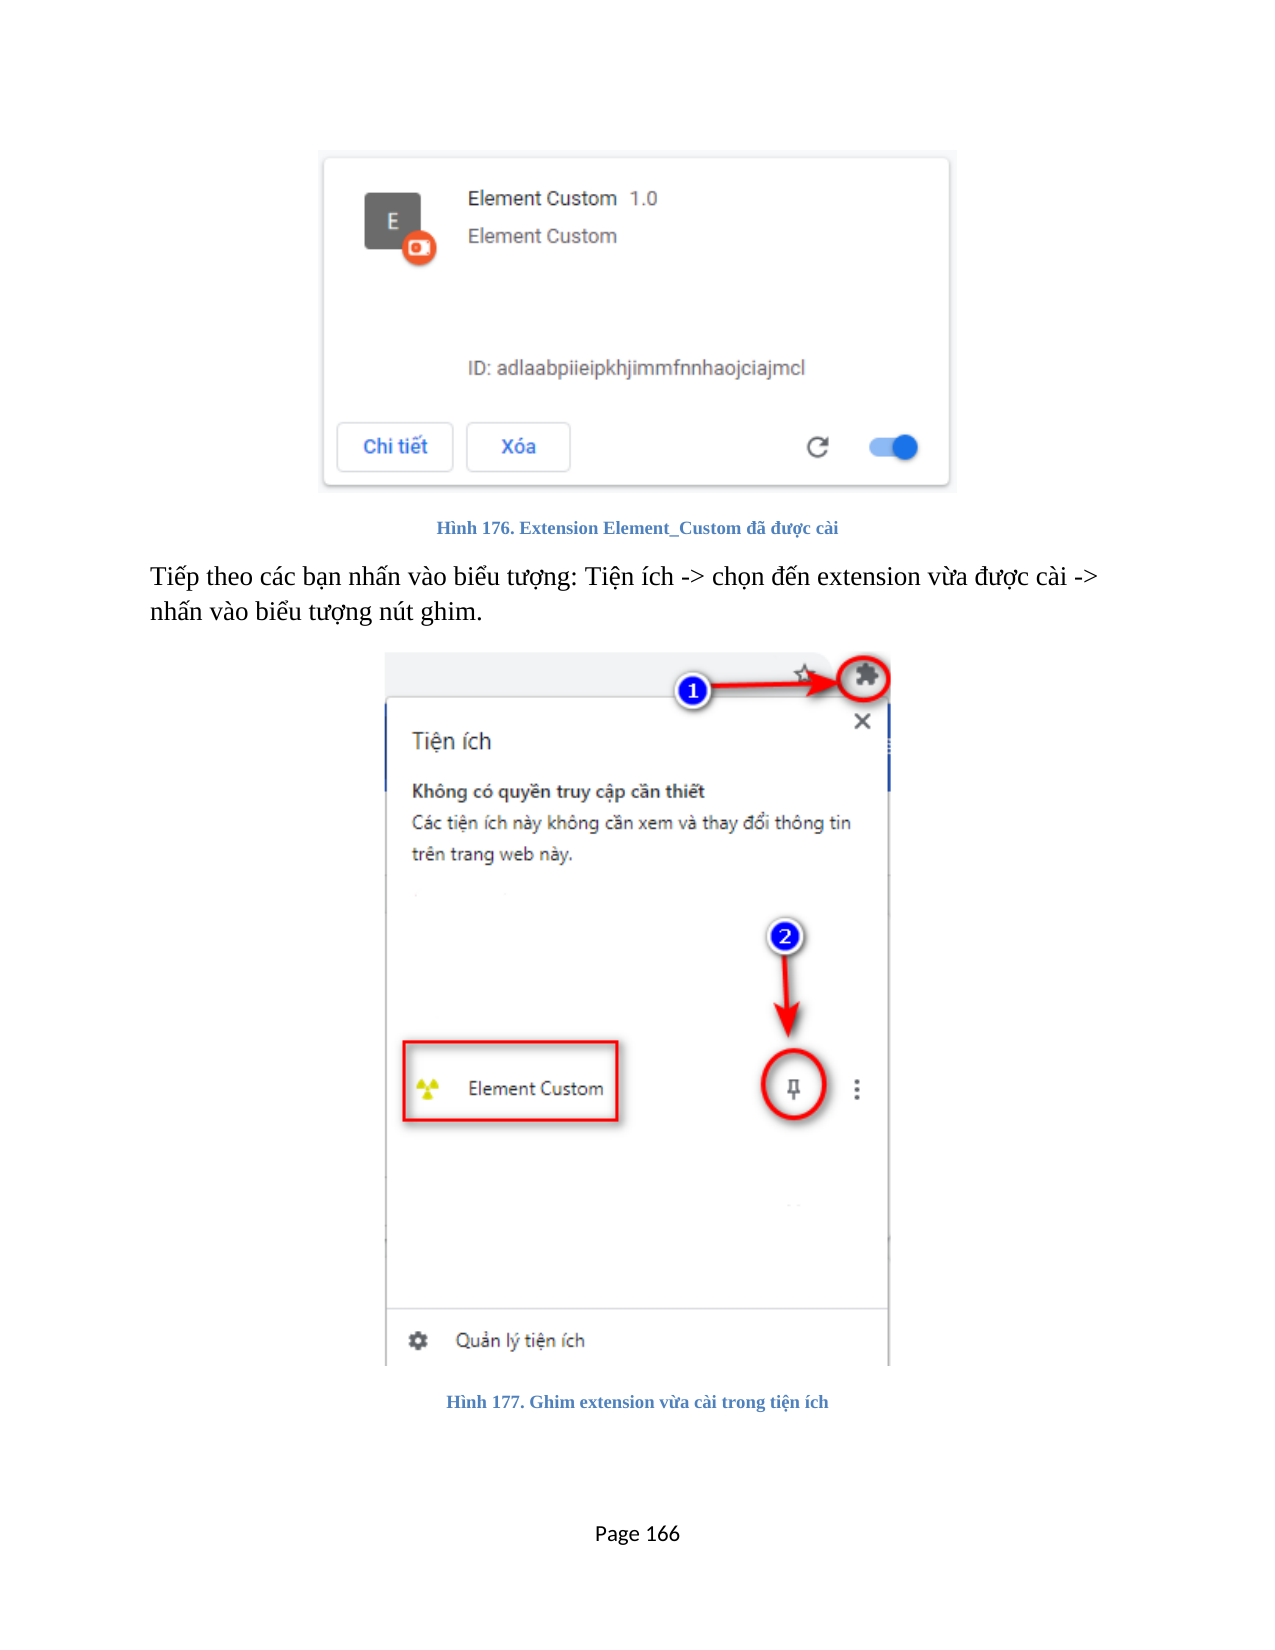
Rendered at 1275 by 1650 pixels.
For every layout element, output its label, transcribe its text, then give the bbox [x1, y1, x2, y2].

text Hình 176. Extension Element_Custom đã được cài [150, 517, 1125, 539]
text Tiếp theo các bạn nhấn vào biểu tượng: Tiện ích -> chọn đến extension vừa được cài -> nhấn vào biểu tượng nút ghim. [150, 559, 1125, 626]
picture [318, 150, 957, 493]
picture [384, 651, 891, 1366]
text Hình 177. Ghim extension vừa cài trong tiện ích [150, 1391, 1125, 1412]
